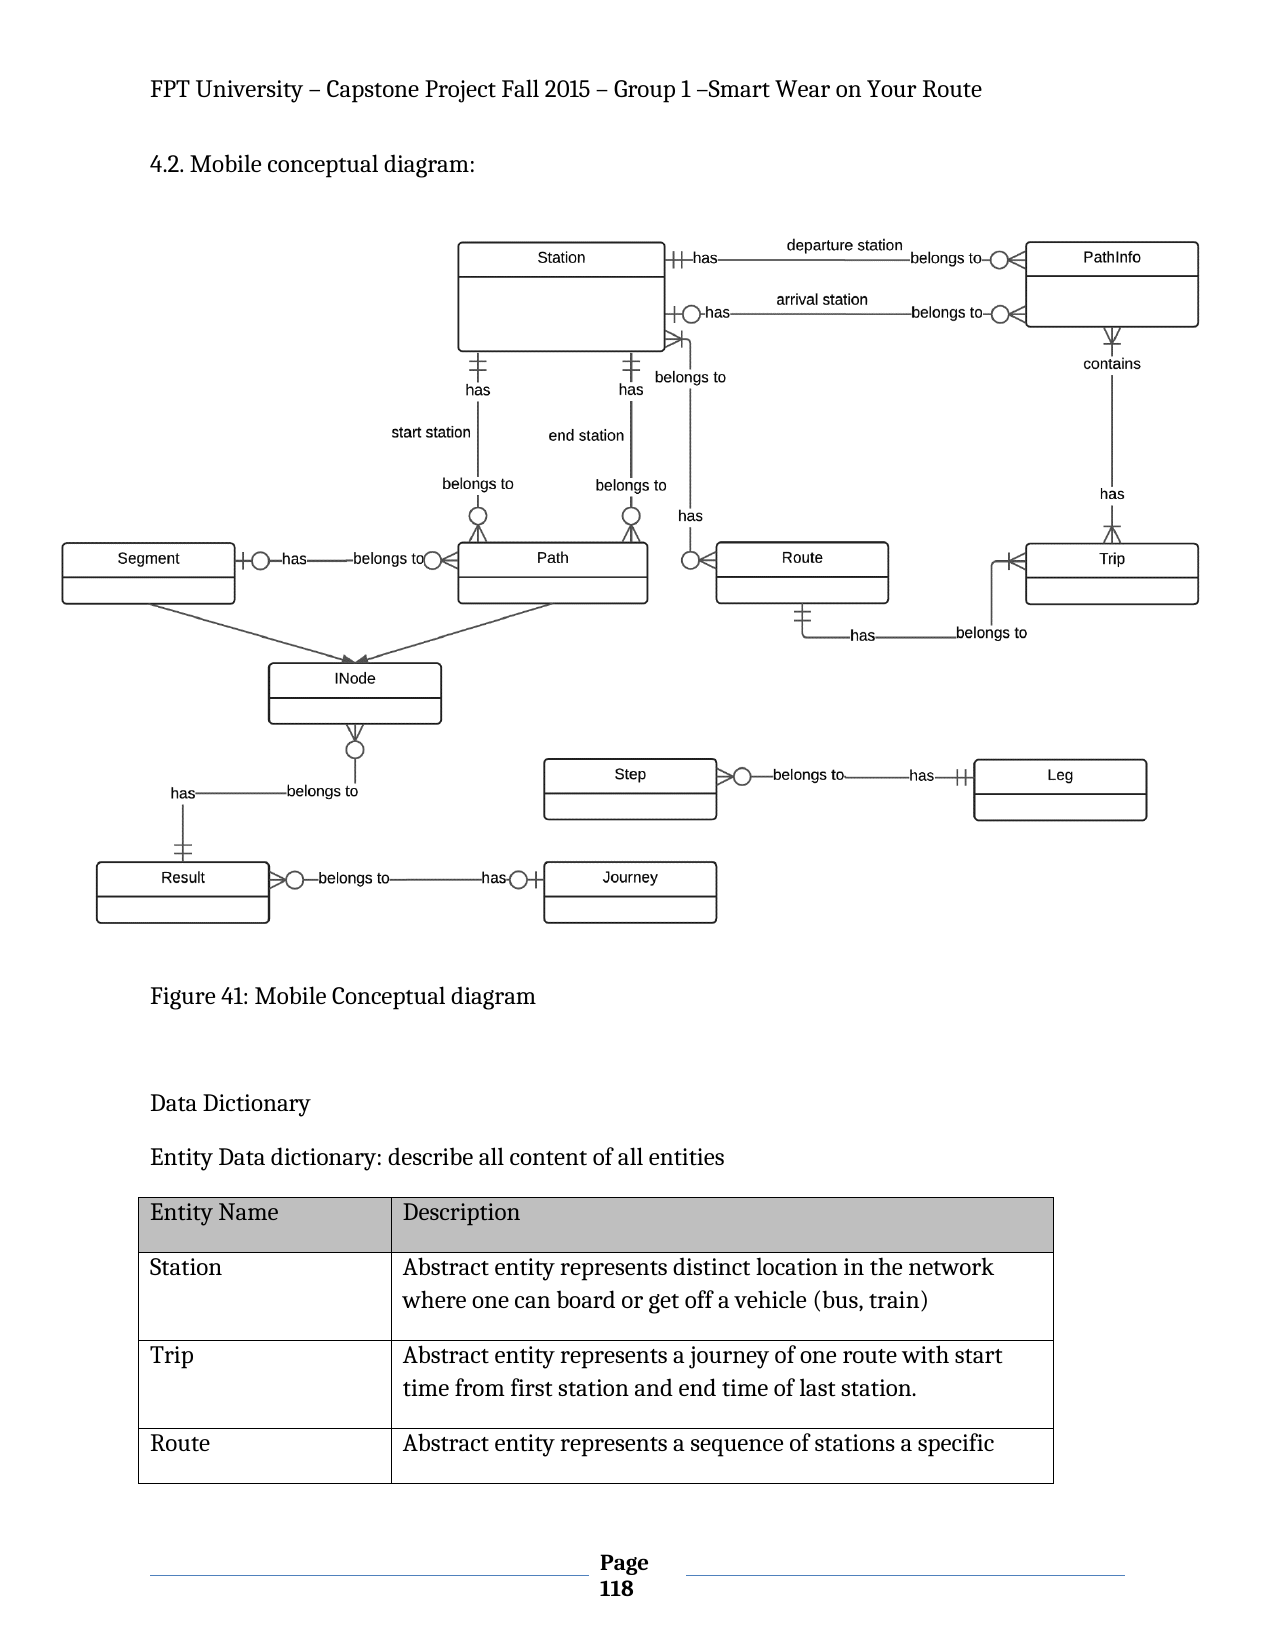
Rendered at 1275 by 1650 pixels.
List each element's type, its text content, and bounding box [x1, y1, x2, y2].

table_cell Trip [139, 1341, 391, 1428]
table_cell Station [139, 1253, 391, 1340]
picture [28, 203, 1215, 957]
table_cell Entity Name [139, 1198, 391, 1252]
table_cell Abstract entity represents a journey of one route with start time from first station and end time of last station. [392, 1341, 1053, 1428]
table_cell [392, 1429, 1053, 1483]
text 4.2. Mobile conceptual diagram: [150, 150, 1125, 179]
text Data Dictionary [150, 1089, 1125, 1118]
table_cell Description [392, 1198, 1053, 1252]
text Figure 41: Mobile Conceptual diagram [150, 982, 1125, 1010]
table_cell Abstract entity represents distinct location in the network where one can board or get off a vehicle (bus, train) [392, 1253, 1053, 1340]
table_header Entity Data dictionary: describe all content of all entities [139, 1143, 1053, 1197]
table_cell Route [139, 1429, 391, 1483]
